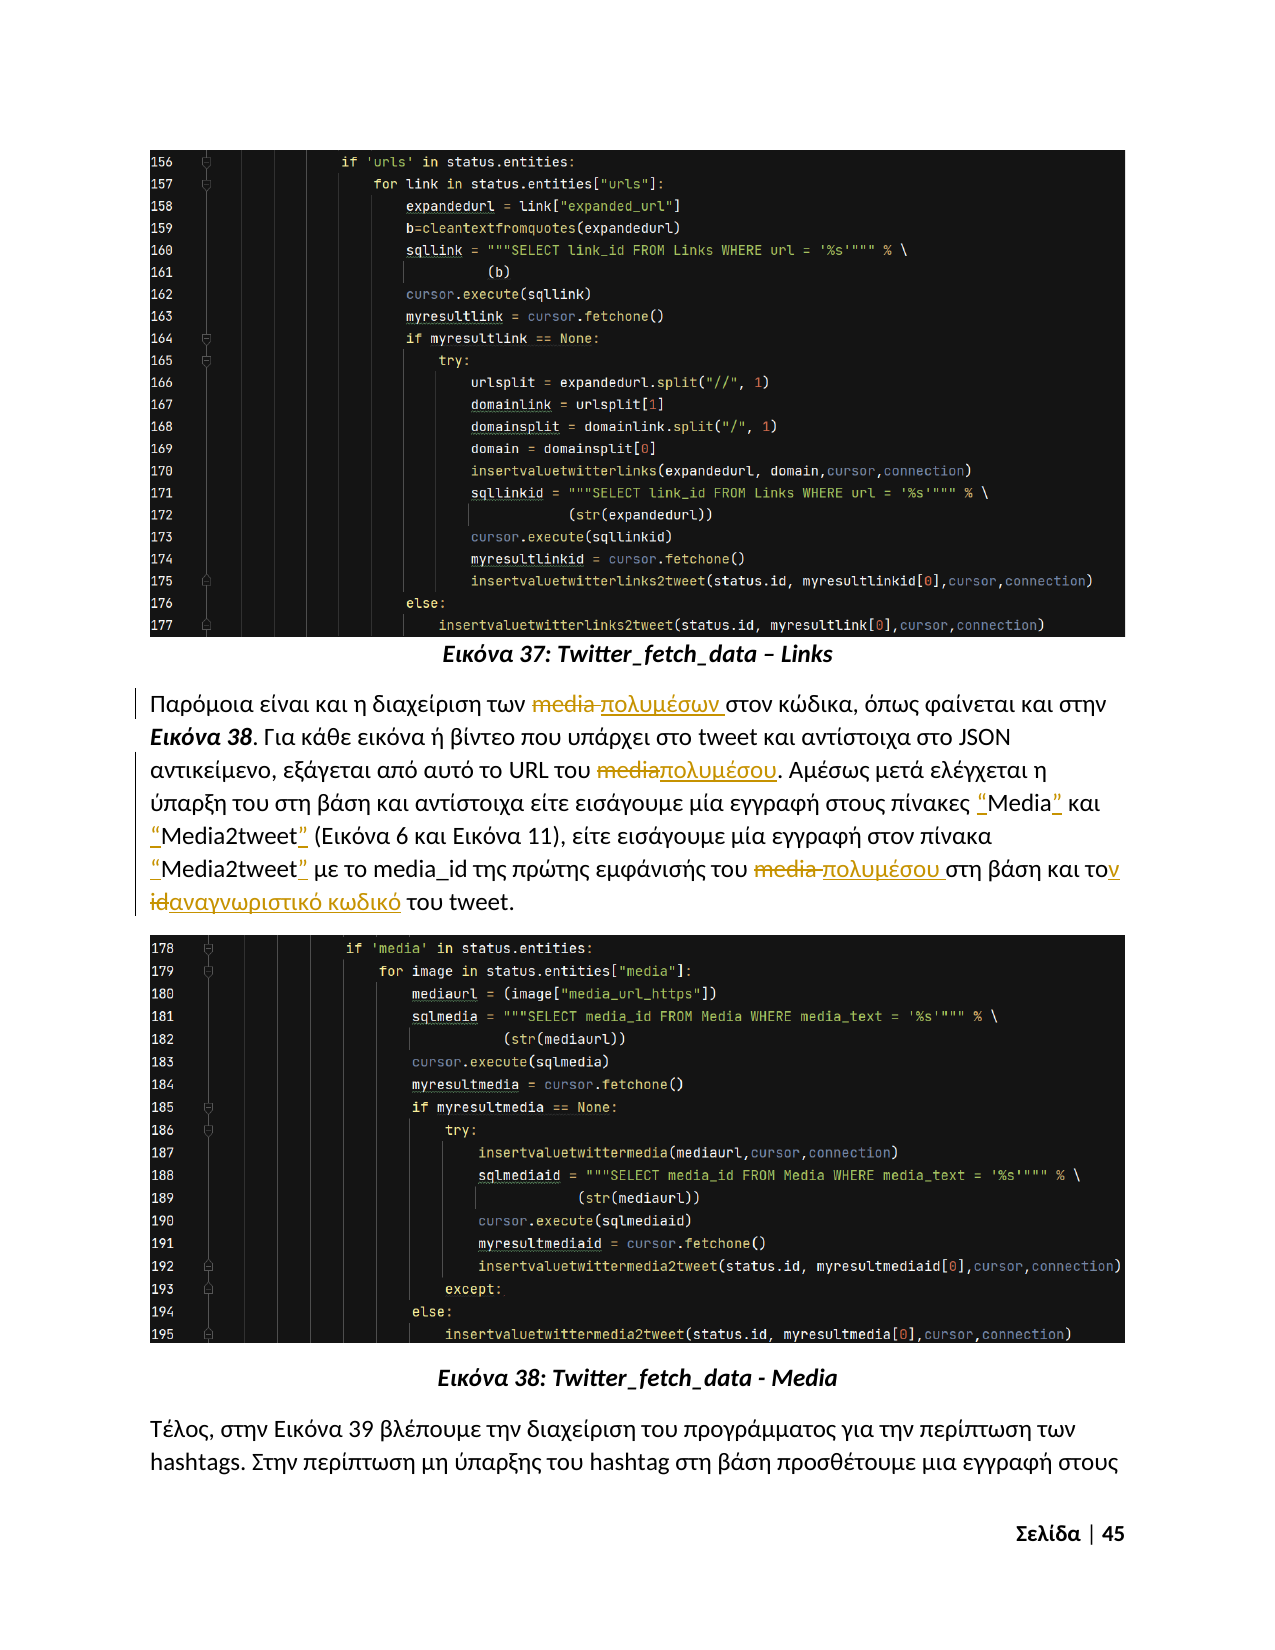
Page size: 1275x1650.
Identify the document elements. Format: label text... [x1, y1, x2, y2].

text Εικόνα : Twitter_fetch_data – Links [150, 637, 1125, 669]
picture [150, 935, 1125, 1343]
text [150, 1413, 1125, 1477]
text Παρόμοια είναι και η διαχείριση των στον κώδικα, όπως φαίνεται και στην Εικόνα 37. Για κάθε εικόνα ή βίντεο που υπάρχει στο tweet και αντίστοιχα στο JSON αντικείμενο, εξάγεται από αυτό το URL του . Αμέσως μετά ελέγχεται η ύπαρξη του στη βάση και αντίστοιχα είτε εισάγουμε μία εγγραφή στους πίνακες Media και Media2tweet (Εικόνα 6 και Εικόνα 11), είτε εισάγουμε μία εγγραφή στον πίνακα Media2tweet με το media_id της πρώτης εμφάνισής του στη βάση και το του tweet. [150, 688, 1125, 916]
text Εικόνα : Twitter_fetch_data - Media [150, 1362, 1125, 1392]
picture [150, 150, 1125, 637]
